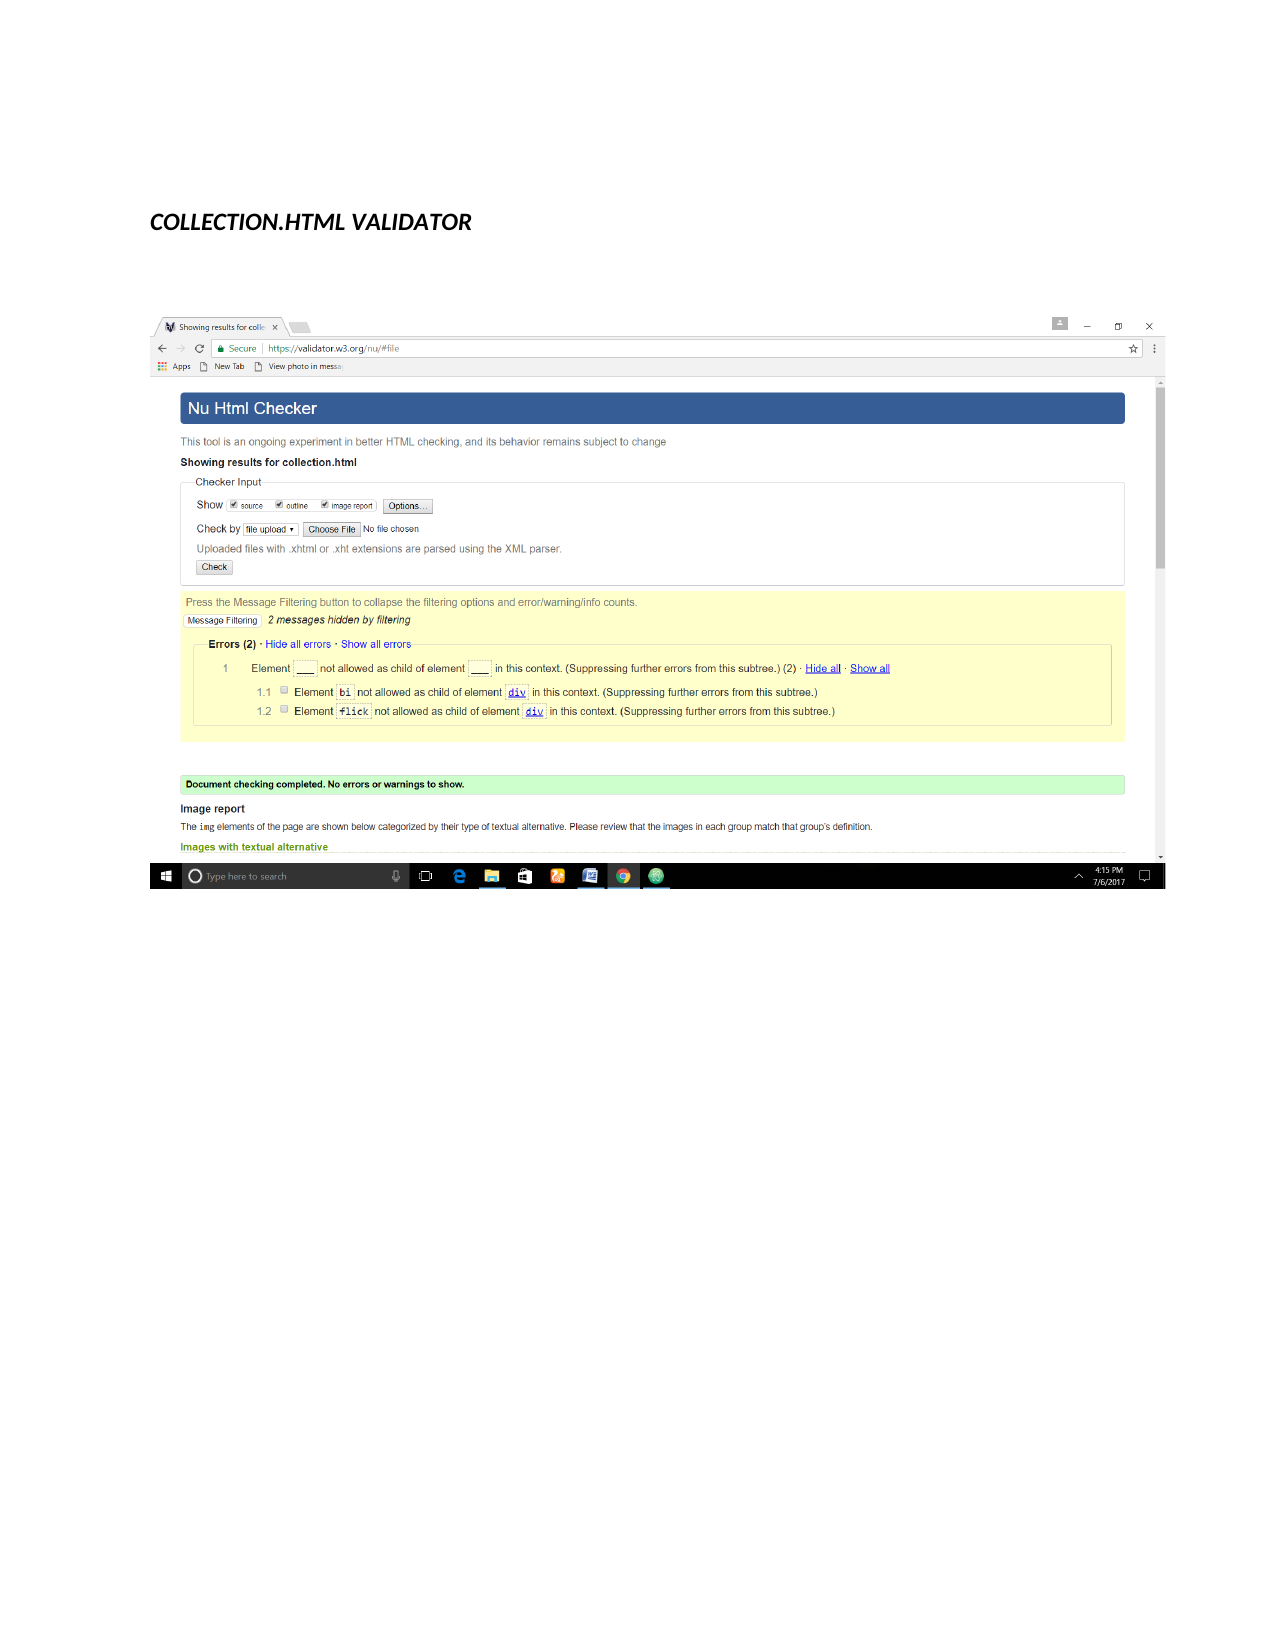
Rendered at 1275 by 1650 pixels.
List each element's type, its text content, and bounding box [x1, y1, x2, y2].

picture [150, 317, 1166, 889]
text COLLECTION.HTML VALIDATOR [150, 206, 1125, 236]
